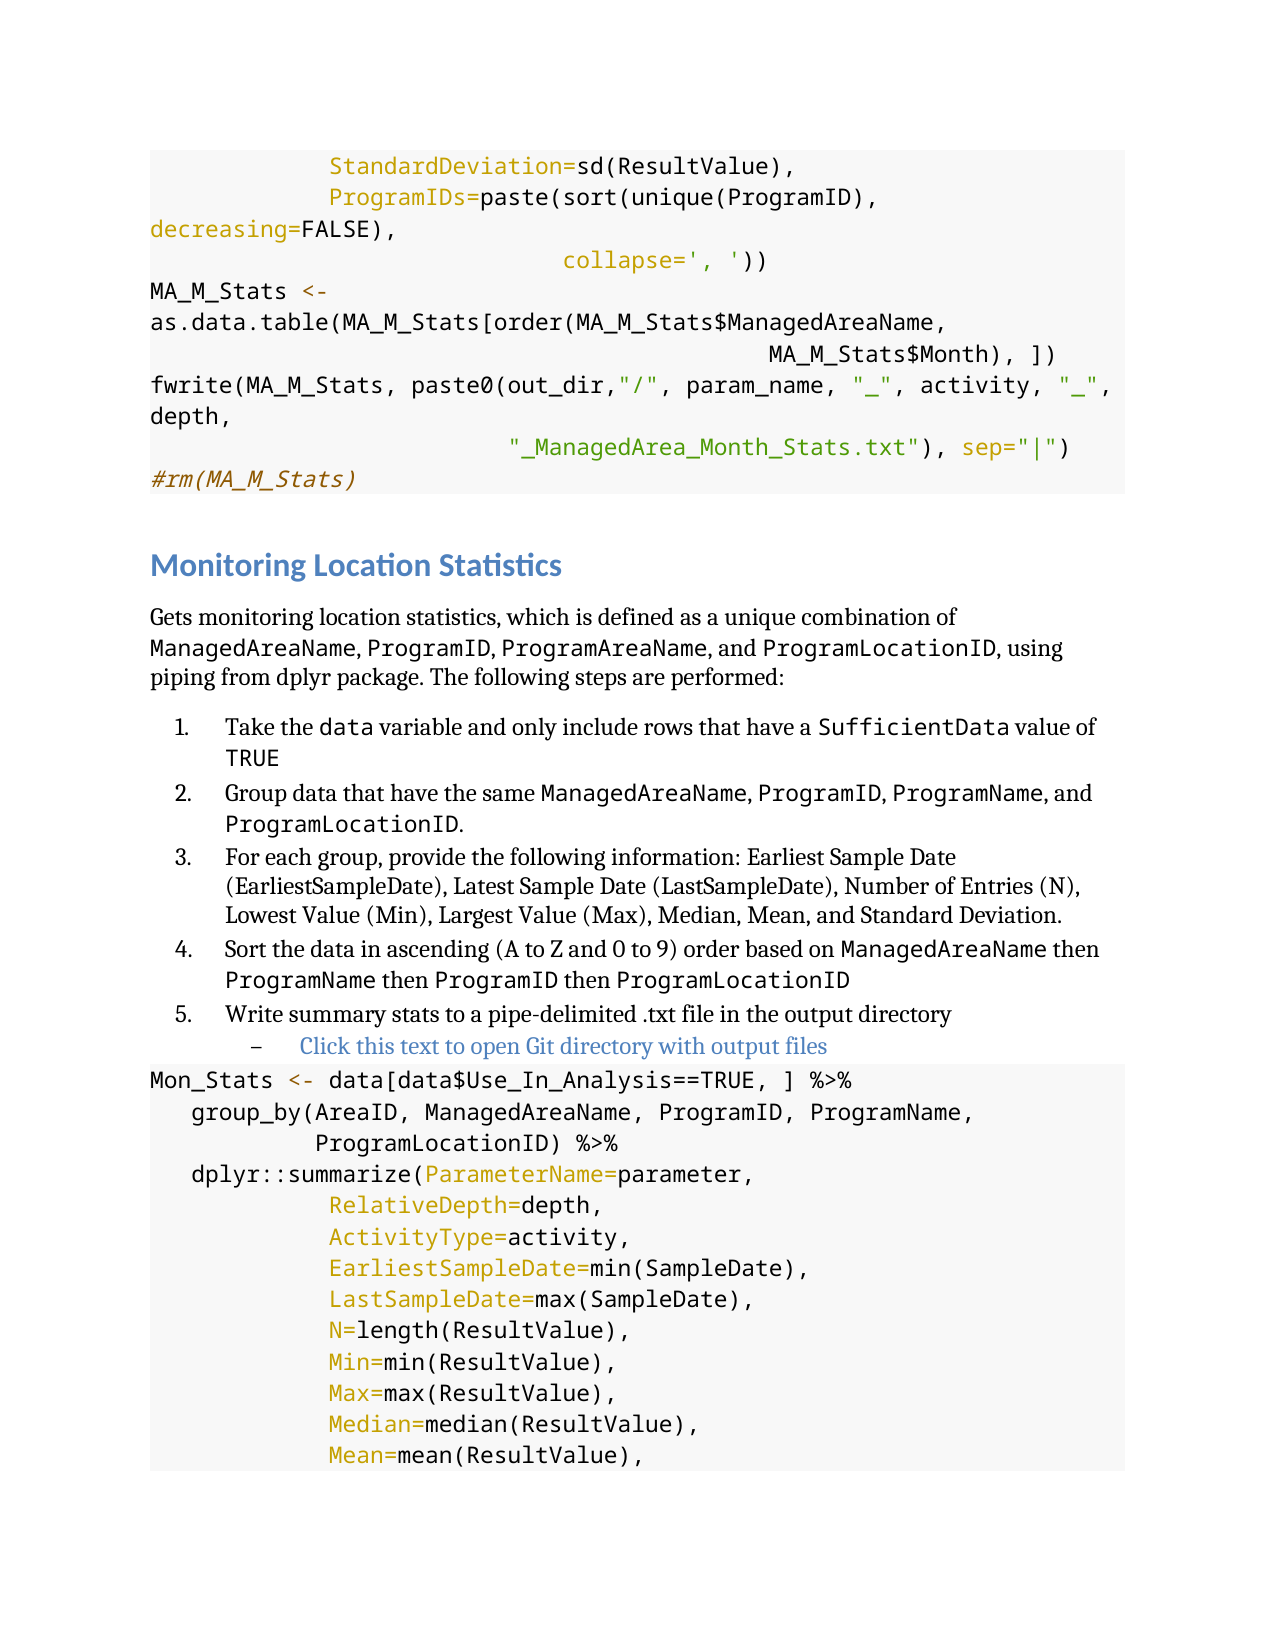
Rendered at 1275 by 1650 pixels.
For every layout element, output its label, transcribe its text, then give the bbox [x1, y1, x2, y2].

list Group data that have the same ManagedAreaName, ProgramID, ProgramName, and ProgramLocationID. [175, 777, 1125, 839]
list Sort the data in ascending (A to Z and 0 to 9) order based on ManagedAreaName then ProgramName then ProgramID then ProgramLocationID [175, 933, 1125, 996]
list Click this text to open Git directory with output files [250, 1032, 1125, 1061]
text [150, 150, 1125, 494]
subtitle Monitoring Location Statistics [150, 544, 1125, 584]
text Gets monitoring location statistics, which is defined as a unique combination of ManagedAreaName, ProgramID, ProgramAreaName, and ProgramLocationID, using piping from dplyr package. The following steps are performed: [150, 603, 1125, 692]
list Take the data variable and only include rows that have a SufficientData value of TRUE [175, 711, 1125, 773]
list Write summary stats to a pipe-delimited .txt file in the output directory [175, 999, 1125, 1028]
list For each group, provide the following information: Earliest Sample Date (EarliestSampleDate), Latest Sample Date (LastSampleDate), Number of Entries (N), Lowest Value (Min), Largest Value (Max), Median, Mean, and Standard Deviation. [175, 843, 1125, 929]
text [150, 1064, 1125, 1471]
